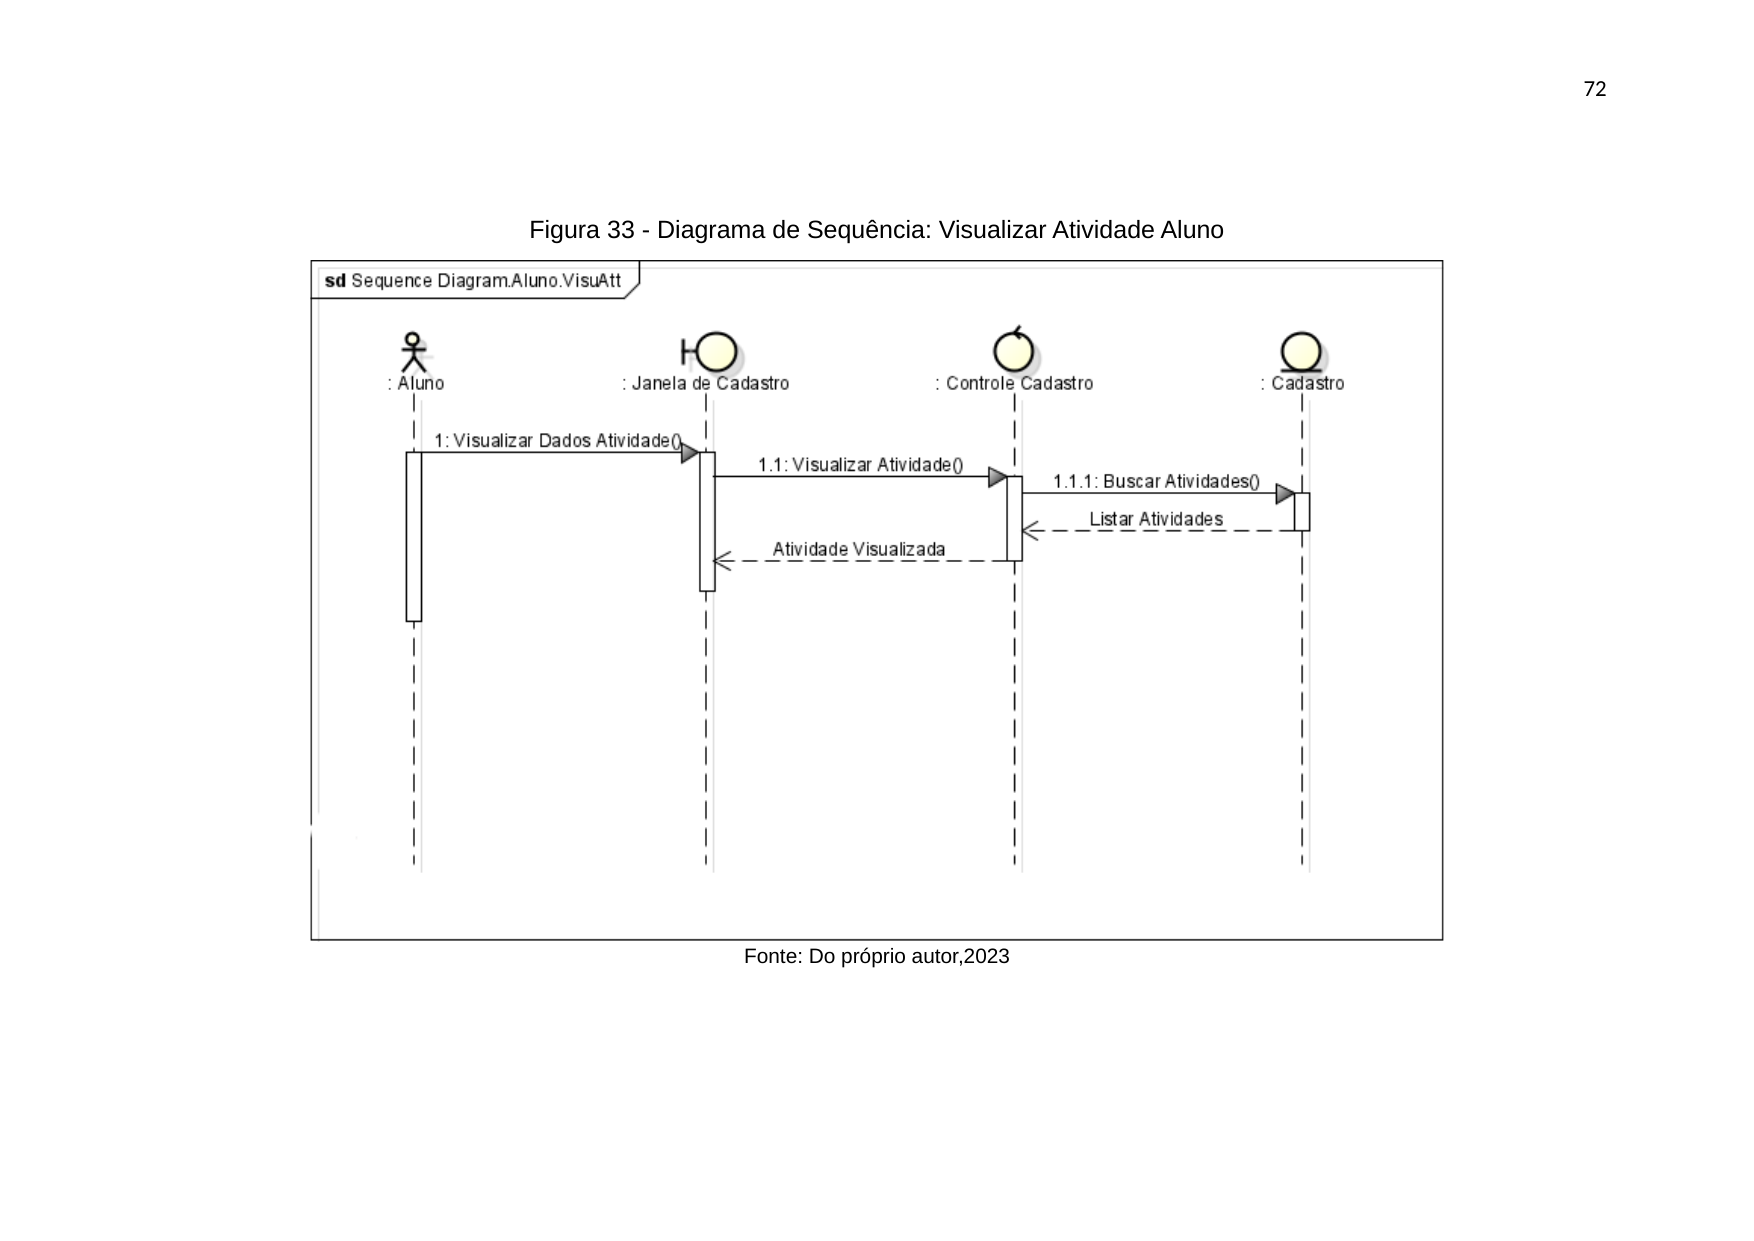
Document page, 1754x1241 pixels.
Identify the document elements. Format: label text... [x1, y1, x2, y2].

text Figura 33 - Diagrama de Sequência: Visualizar Atividade Aluno [148, 215, 1606, 243]
text Fonte: Do próprio autor,2023 [148, 944, 1606, 968]
picture [310, 260, 1444, 942]
